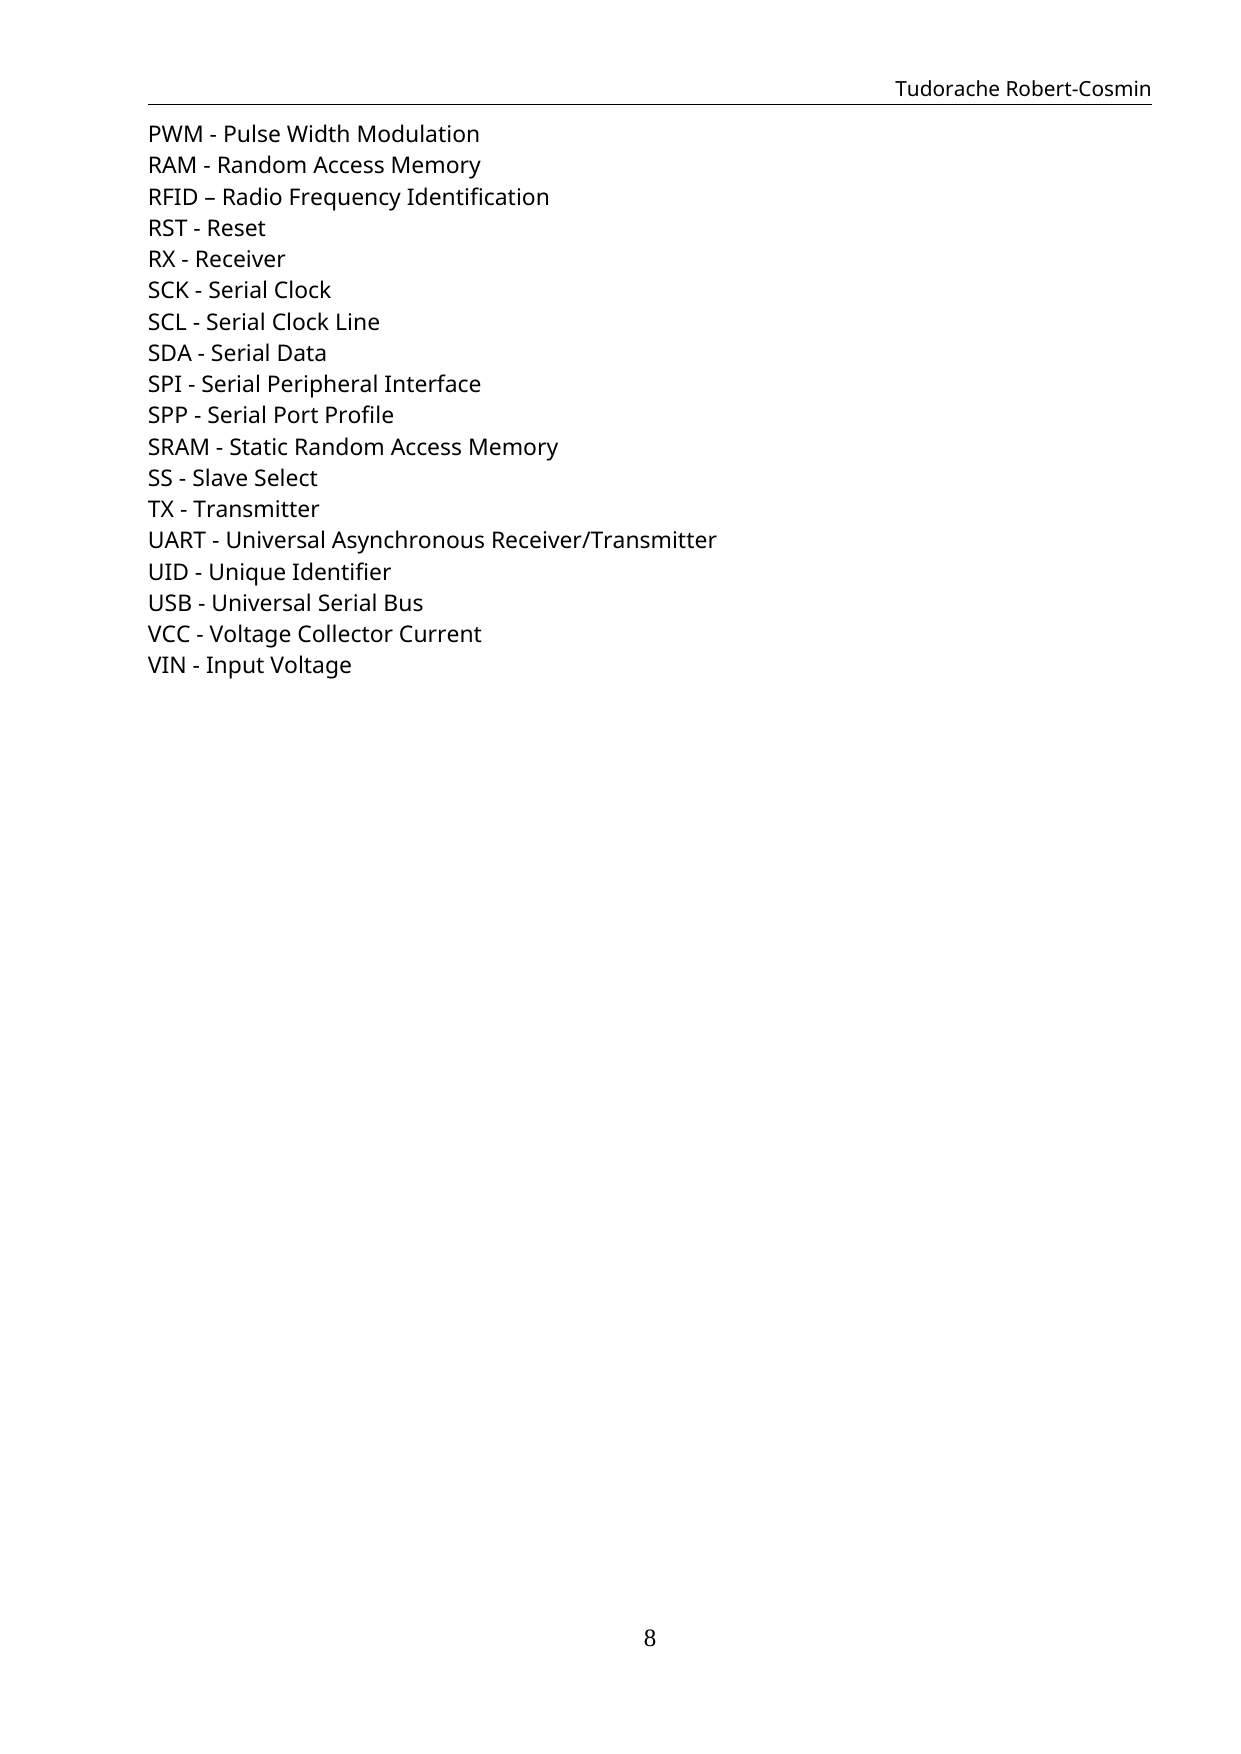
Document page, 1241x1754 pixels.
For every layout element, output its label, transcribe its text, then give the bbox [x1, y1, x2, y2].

text VCC - Voltage Collector Current [148, 618, 1152, 649]
text PWM - Pulse Width Modulation [148, 118, 1152, 149]
text VIN - Input Voltage [148, 649, 1152, 681]
text SCL - Serial Clock Line [148, 306, 1152, 337]
text SCK - Serial Clock [148, 274, 1152, 306]
text UID - Unique Identifier [148, 556, 1152, 587]
text RAM - Random Access Memory [148, 149, 1152, 181]
text SS - Slave Select [148, 462, 1152, 493]
text USB - Universal Serial Bus [148, 587, 1152, 618]
text TX - Transmitter [148, 493, 1152, 524]
text RFID – Radio Frequency Identification [148, 181, 1152, 212]
text SPP - Serial Port Profile [148, 399, 1152, 431]
text UART - Universal Asynchronous Receiver/Transmitter [148, 524, 1152, 556]
text SPI - Serial Peripheral Interface [148, 368, 1152, 399]
text SDA - Serial Data [148, 337, 1152, 368]
text RX - Receiver [148, 243, 1152, 274]
text RST - Reset [148, 212, 1152, 243]
text SRAM - Static Random Access Memory [148, 431, 1152, 462]
